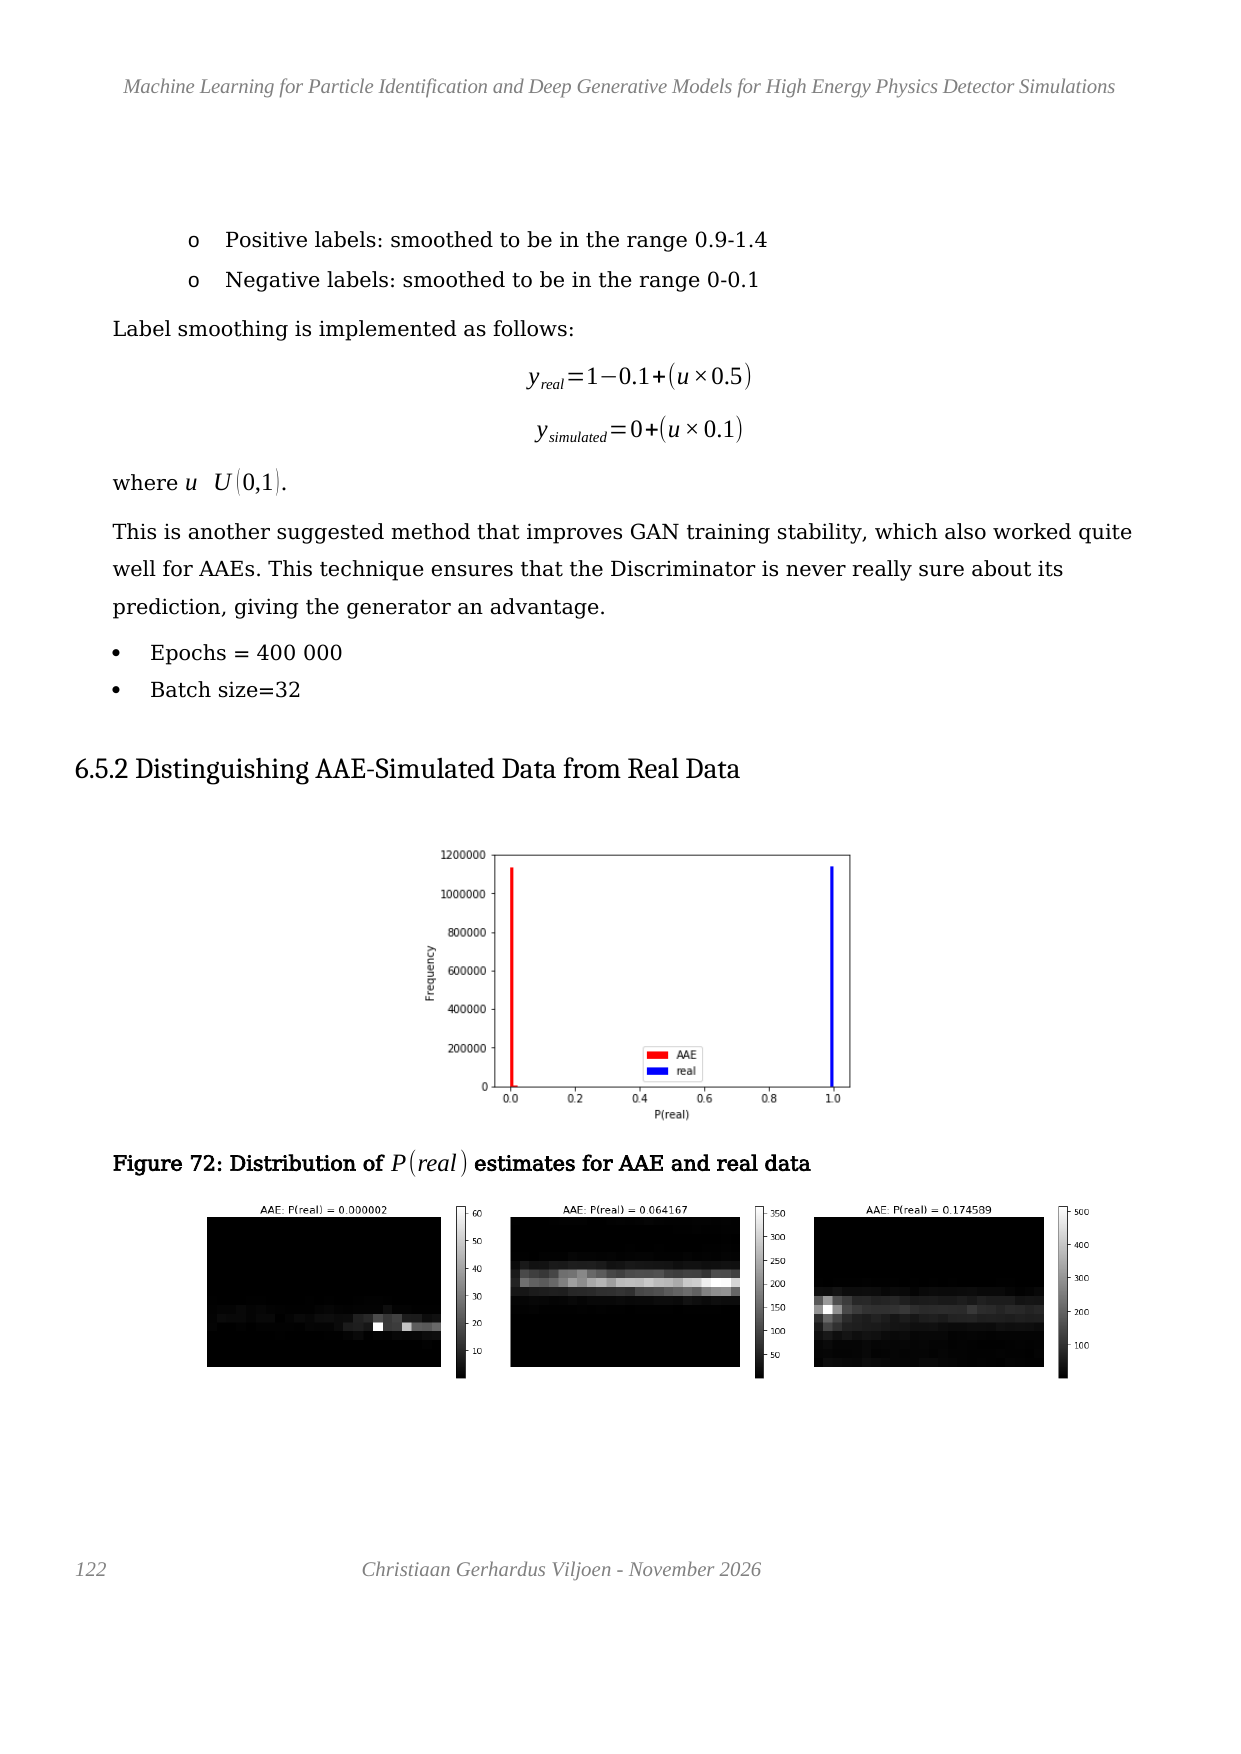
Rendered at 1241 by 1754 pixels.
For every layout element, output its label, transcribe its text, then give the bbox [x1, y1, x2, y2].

text This is another suggested method that improves GAN training stability, which also worked quite well for AAEs. This technique ensures that the Discriminator is never really sure about its prediction, giving the generator an advantage. [112, 518, 1165, 618]
picture [418, 843, 860, 1127]
list Batch size=32 [112, 677, 1165, 702]
picture [183, 1198, 1095, 1386]
subtitle Distinguishing AAE-Simulated Data from Real Data [75, 752, 1165, 786]
list Negative labels: smoothed to be in the range 0-0.1 [187, 267, 1165, 294]
list Positive labels: smoothed to be in the range 0.9-1.4 [187, 227, 1165, 253]
text where [112, 467, 1165, 498]
text Label smoothing is implemented as follows: [112, 316, 1165, 341]
list Epochs = 400 000 [112, 639, 1165, 664]
text Figure 72: Distribution of estimates for AAE and real data [112, 1147, 1165, 1177]
